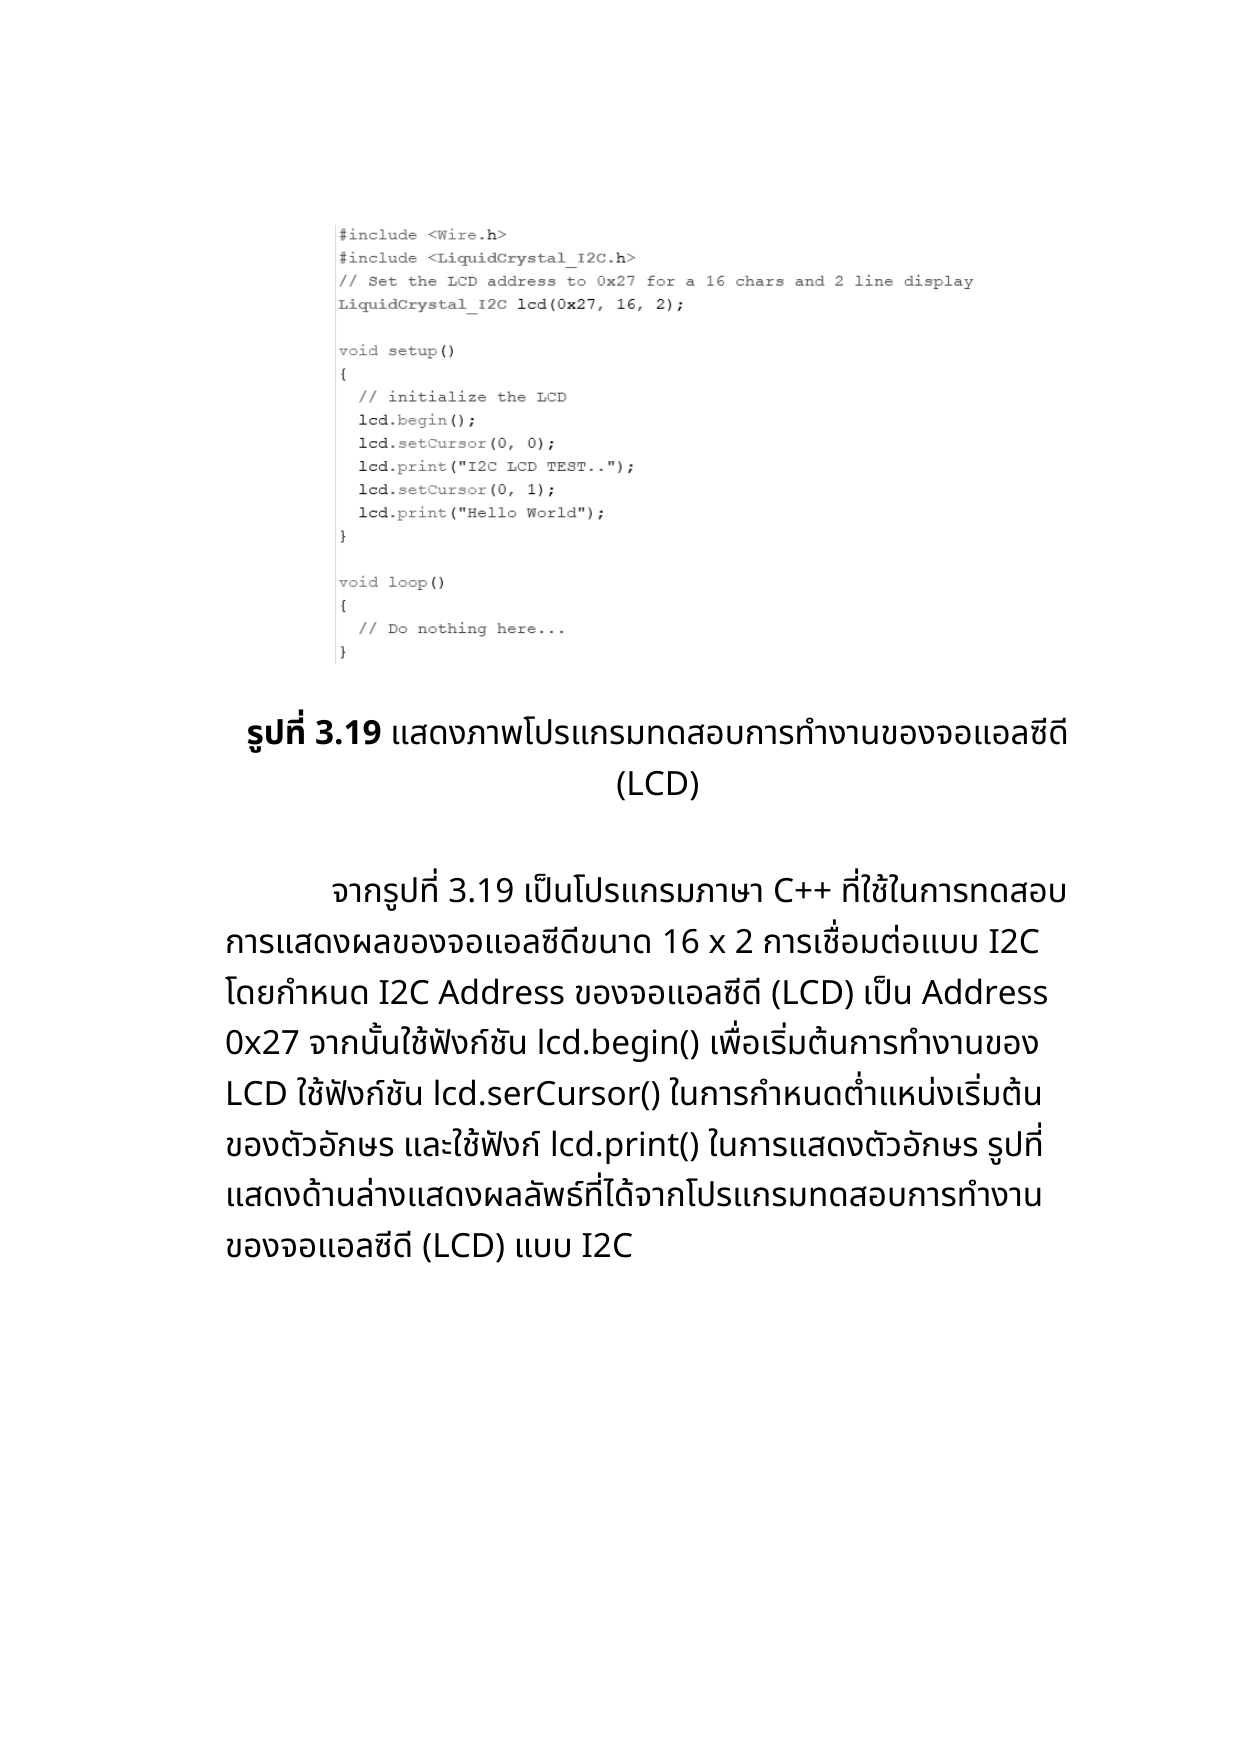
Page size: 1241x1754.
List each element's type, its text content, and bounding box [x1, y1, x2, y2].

text จากรูปที่ 3.19 เป็นโปรแกรมภาษา C++ ที่ใช้ในการทดสอบการแสดงผลของจอแอลซีดีขนาด 16 x 2 การเชื่อมต่อแบบ I2C โดยกำหนด I2C Address ของจอแอลซีดี (LCD) เป็น Address 0x27 จากนั้นใช้ฟังก์ชัน lcd.begin() เพื่อเริ่มต้นการทำงานของ LCD ใช้ฟังก์ชัน lcd.serCursor() ในการกำหนดต่ำแหน่งเริ่มต้นของตัวอักษร และใช้ฟังก์ lcd.print() ในการแสดงตัวอักษร รูปที่แสดงด้านล่างแสดงผลลัพธ์ที่ได้จากโปรแกรมทดสอบการทำงานของจอแอลซีดี (LCD) แบบ I2C [225, 867, 1090, 1272]
table_header รูปที่ 3.19 แสดงภาพโปรแกรมทดสอบการทำงานของจอแอลซีดี (LCD) [225, 225, 1090, 805]
